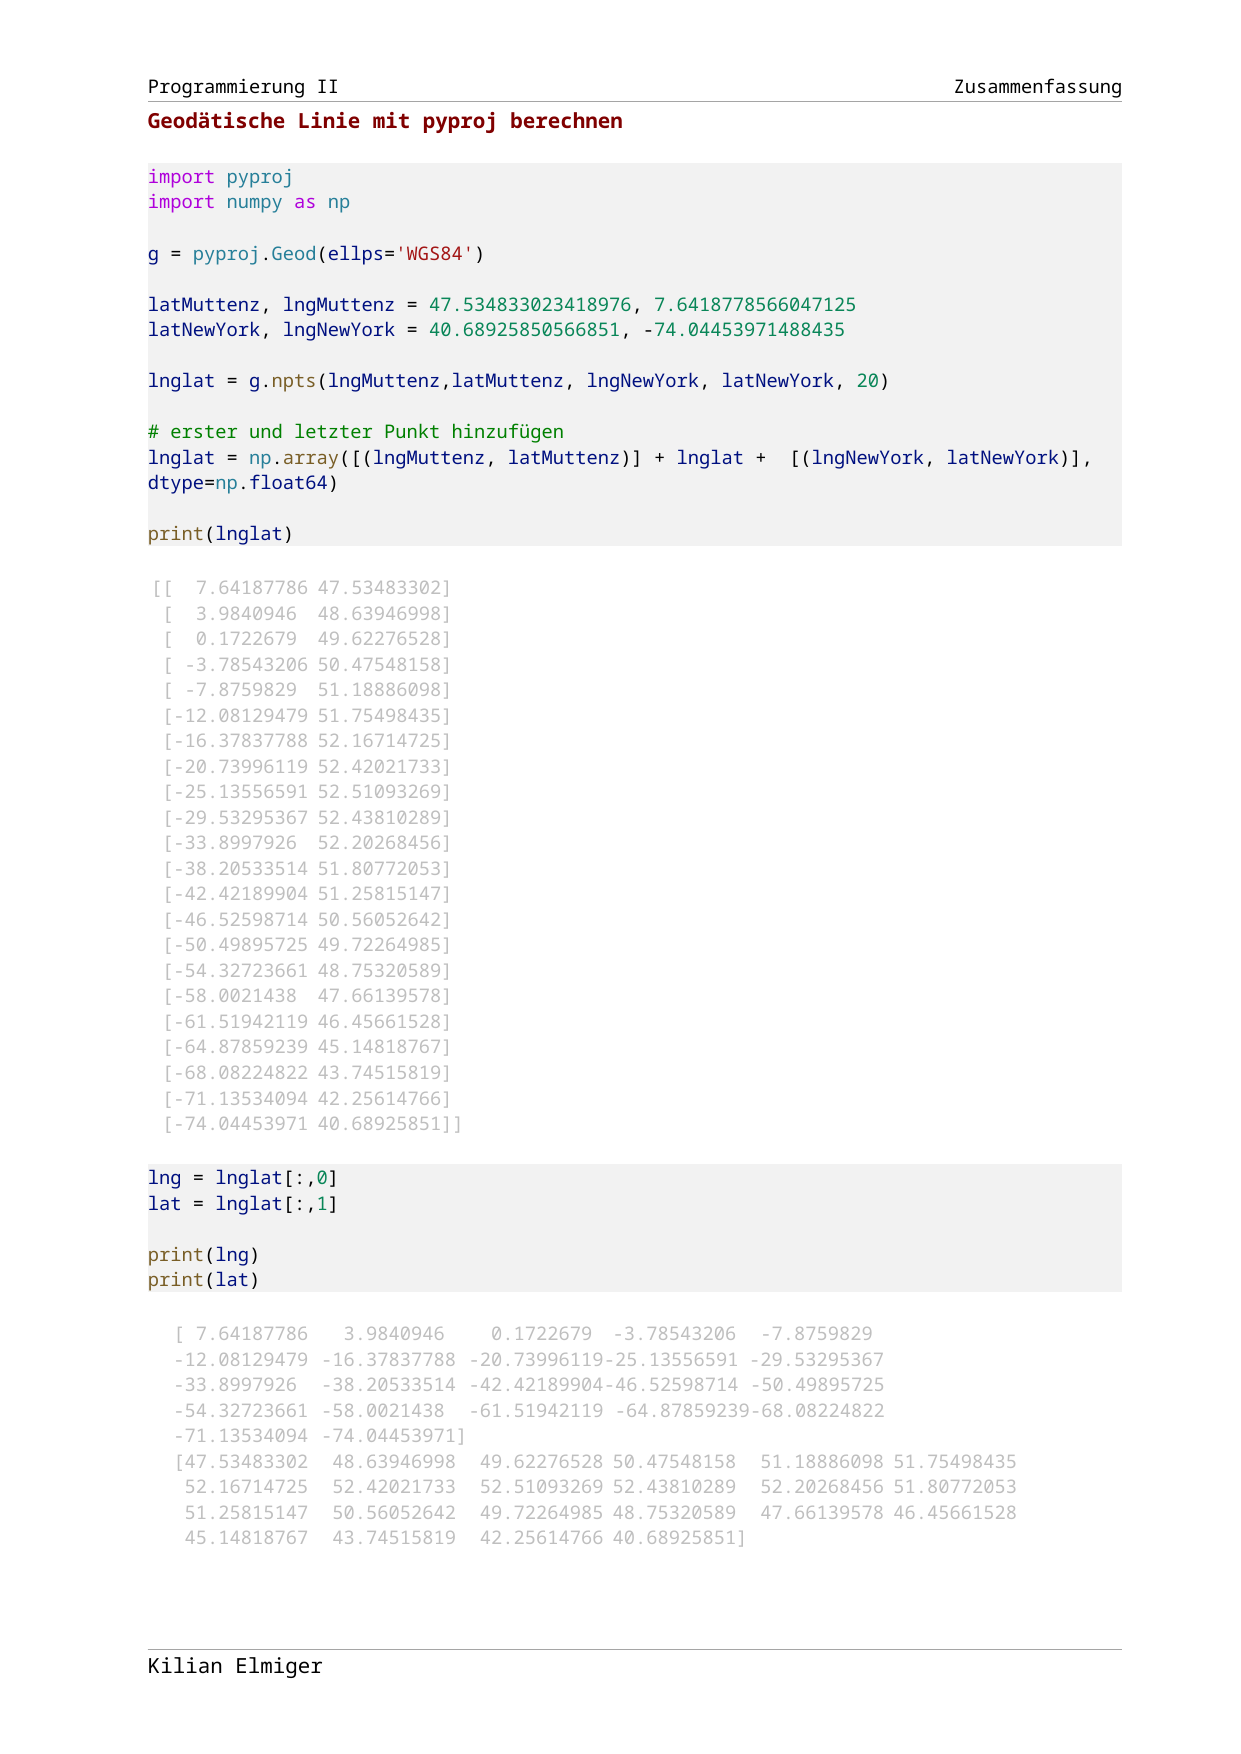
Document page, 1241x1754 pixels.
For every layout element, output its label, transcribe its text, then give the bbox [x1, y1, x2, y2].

text print(lnglat) [148, 521, 1122, 546]
text Geodätische Linie mit pyproj berechnen [148, 106, 1122, 135]
text print(lat) [148, 1266, 1122, 1292]
text latMuttenz, lngMuttenz = 47.534833023418976, 7.6418778566047125 [148, 291, 1122, 316]
text lnglat = g.npts(lngMuttenz,latMuttenz, lngNewYork, latNewYork, 20) [148, 367, 1122, 393]
text lng = lnglat[:,0] [148, 1164, 1122, 1190]
text [ 7.64187786 3.9840946 0.1722679 -3.78543206 -7.8759829 -12.08129479 -16.37837788 -20.73996119 -25.13556591 -29.53295367 -33.8997926 -38.20533514 -42.42189904 -46.52598714 -50.49895725 -54.32723661 -58.0021438 -61.51942119 -64.87859239 -68.08224822 -71.13534094 -74.04453971] [148, 1320, 1122, 1448]
text print(lng) [148, 1241, 1122, 1266]
text [[ 7.64187786 47.53483302] [ 3.9840946 48.63946998] [ 0.1722679 49.62276528] [ -3.78543206 50.47548158] [ -7.8759829 51.18886098] [-12.08129479 51.75498435] [-16.37837788 52.16714725] [-20.73996119 52.42021733] [-25.13556591 52.51093269] [-29.53295367 52.43810289] [-33.8997926 52.20268456] [-38.20533514 51.80772053] [-42.42189904 51.25815147] [-46.52598714 50.56052642] [-50.49895725 49.72264985] [-54.32723661 48.75320589] [-58.0021438 47.66139578] [-61.51942119 46.45661528] [-64.87859239 45.14818767] [-68.08224822 43.74515819] [-71.13534094 42.25614766] [-74.04453971 40.68925851]] [148, 574, 1122, 1136]
text latNewYork, lngNewYork = 40.68925850566851, -74.04453971488435 [148, 316, 1122, 342]
text [47.53483302 48.63946998 49.62276528 50.47548158 51.18886098 51.75498435 52.16714725 52.42021733 52.51093269 52.43810289 52.20268456 51.80772053 51.25815147 50.56052642 49.72264985 48.75320589 47.66139578 46.45661528 45.14818767 43.74515819 42.25614766 40.68925851] [148, 1448, 1122, 1550]
text lat = lnglat[:,1] [148, 1190, 1122, 1215]
text lnglat = np.array([(lngMuttenz, latMuttenz)] + lnglat + [(lngNewYork, latNewYork)], dtype=np.float64) [148, 444, 1122, 495]
text import pyproj [148, 163, 1122, 189]
text # erster und letzter Punkt hinzufügen [148, 418, 1122, 444]
text g = pyproj.Geod(ellps='WGS84') [148, 240, 1122, 265]
text import numpy as np [148, 189, 1122, 214]
